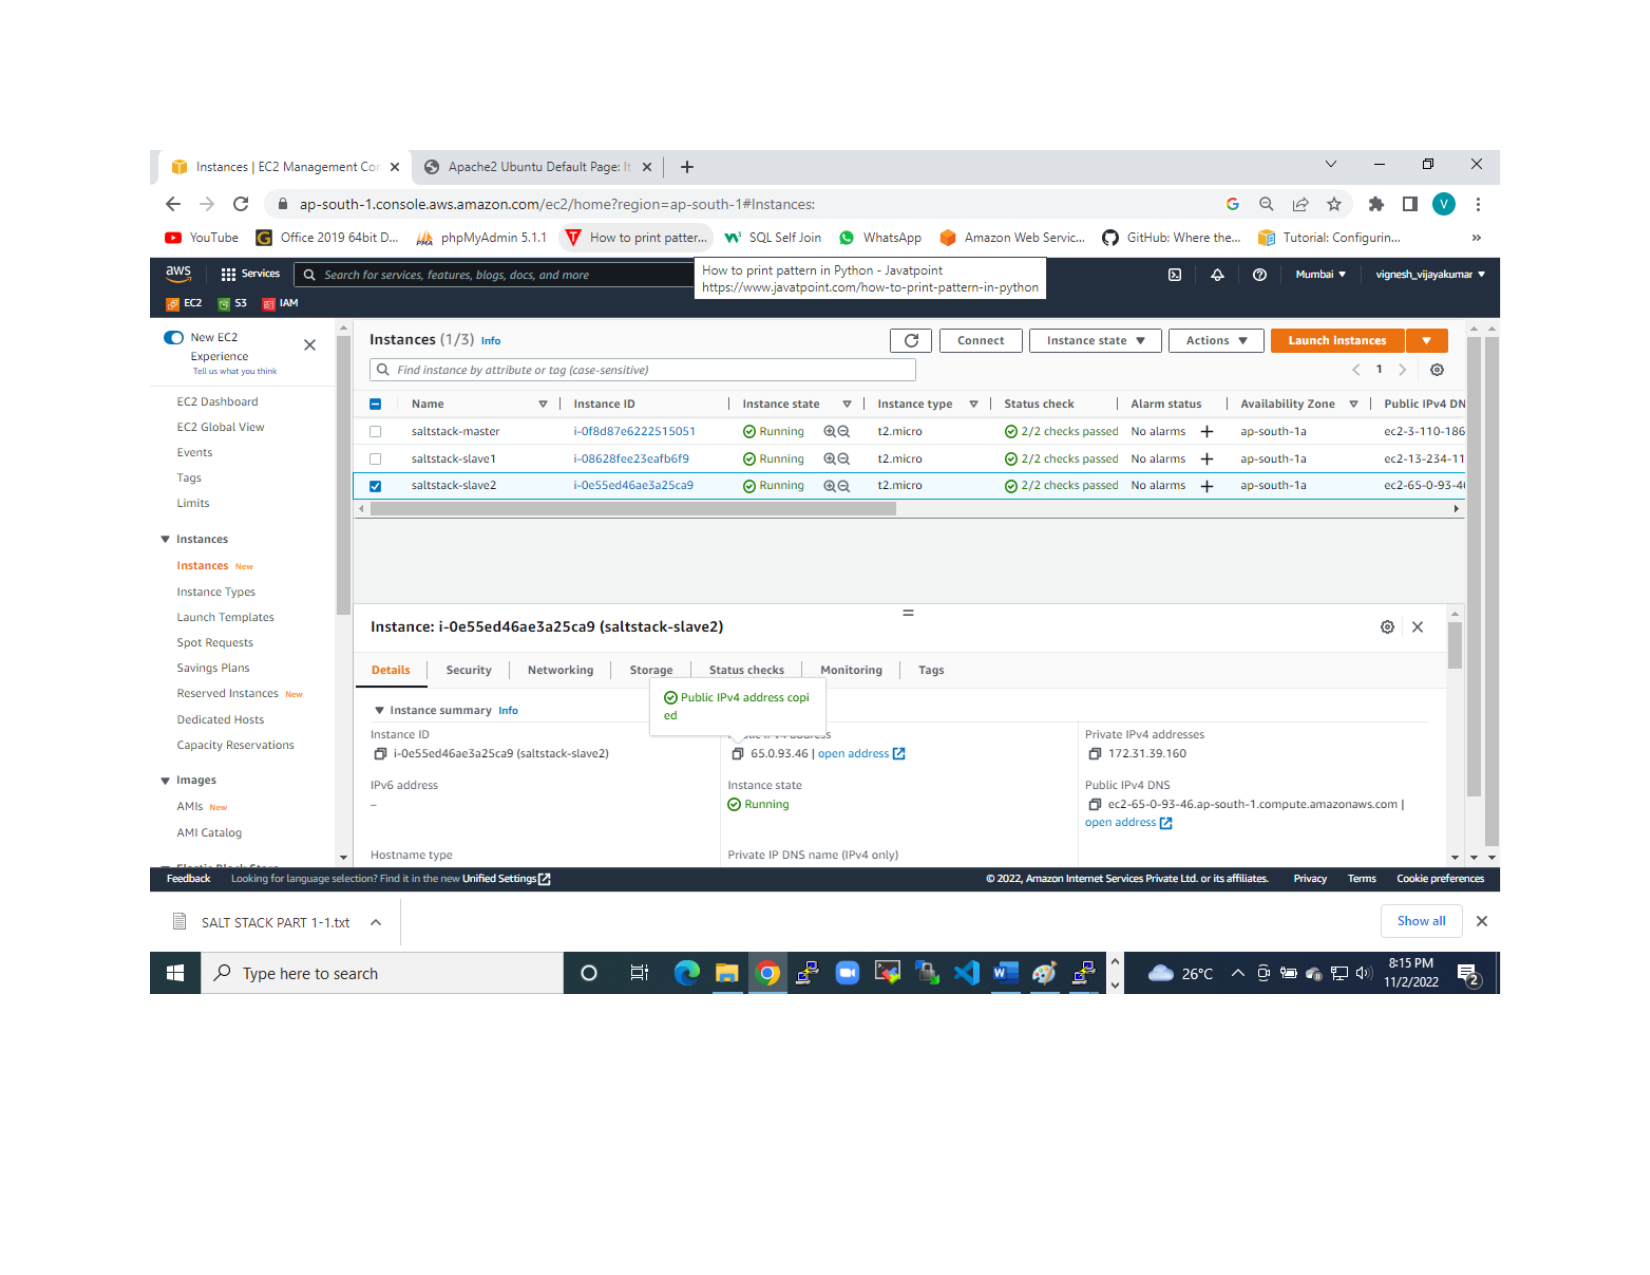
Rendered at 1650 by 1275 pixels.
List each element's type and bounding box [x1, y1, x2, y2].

picture [150, 150, 1500, 994]
